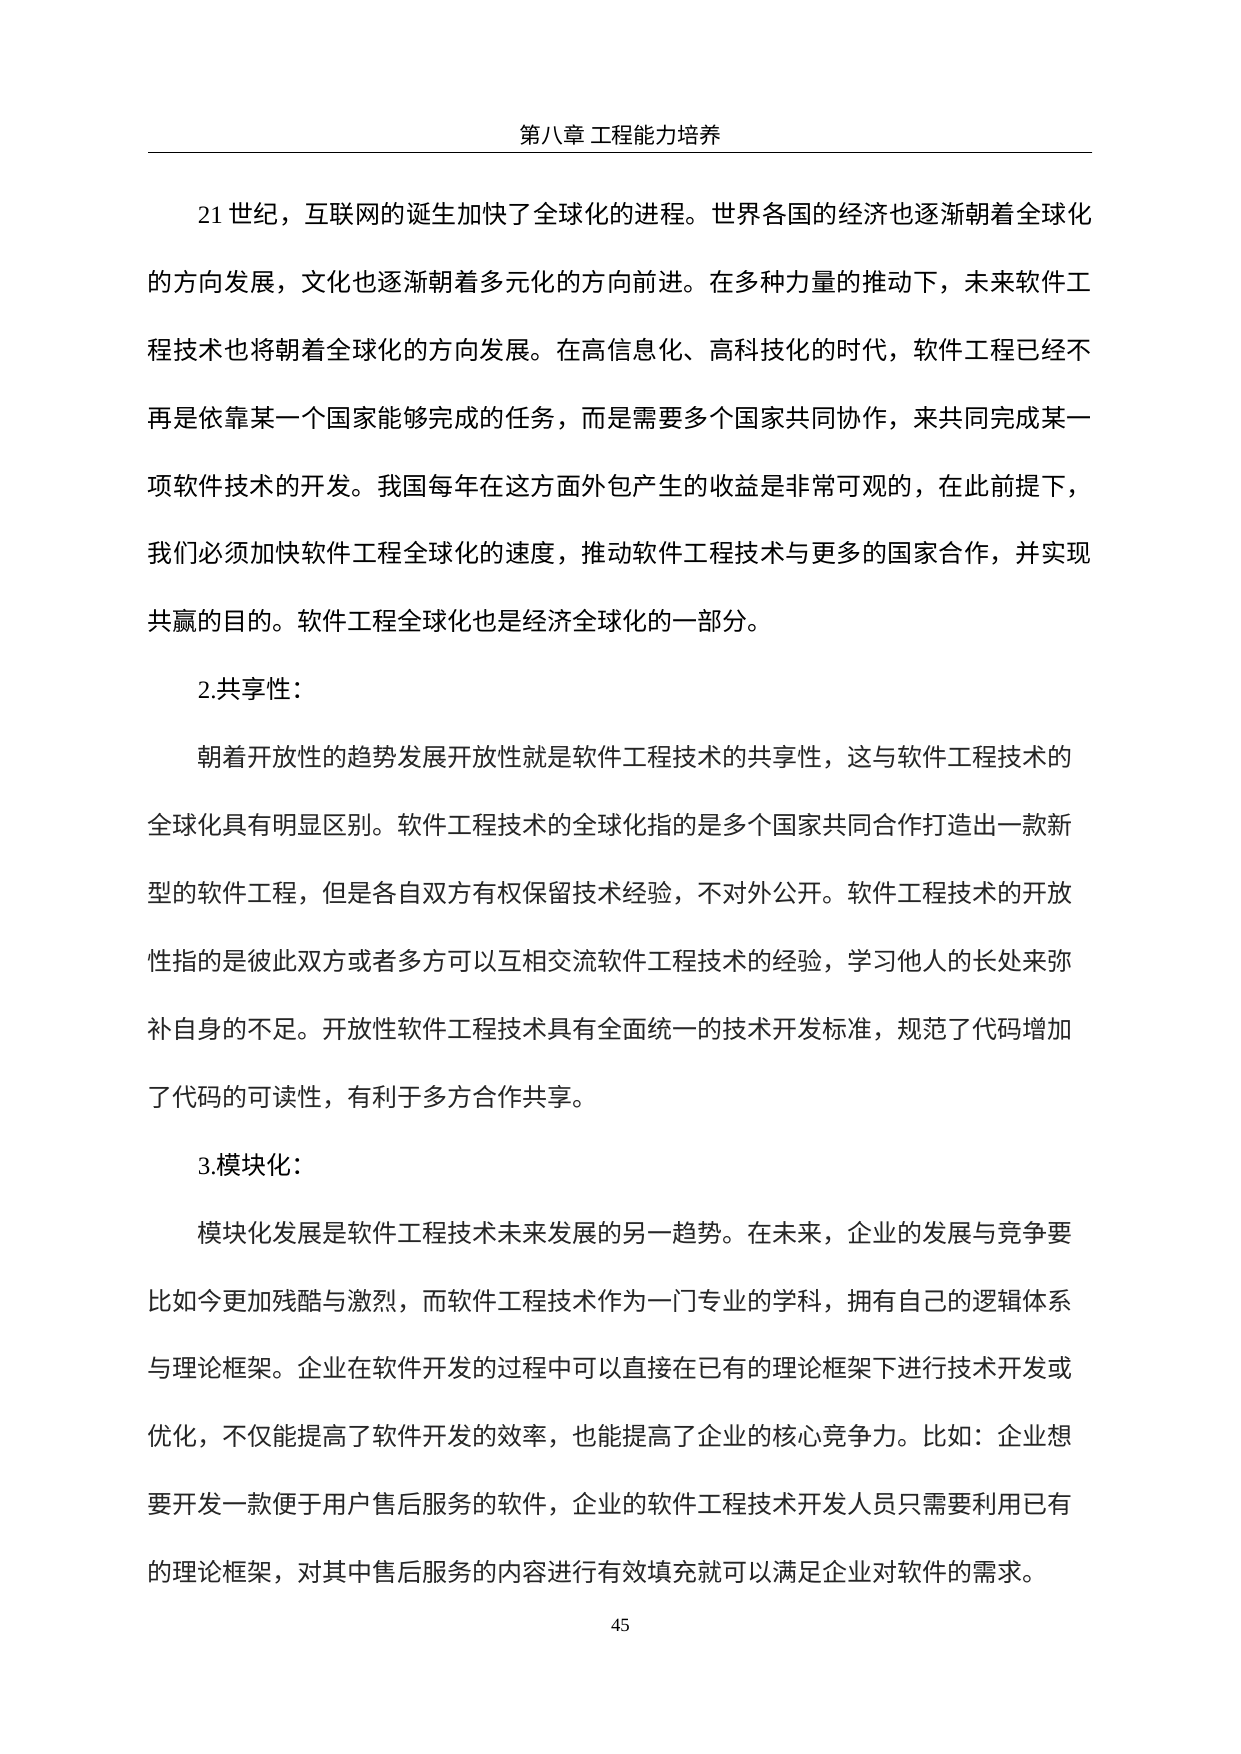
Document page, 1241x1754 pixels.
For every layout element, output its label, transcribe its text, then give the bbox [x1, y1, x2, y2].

text 模块化发展是软件工程技术未来发展的另一趋势。在未来，企业的发展与竞争要比如今更加残酷与激烈，而软件工程技术作为一门专业的学科，拥有自己的逻辑体系与理论框架。企业在软件开发的过程中可以直接在已有的理论框架下进行技术开发或优化，不仅能提高了软件开发的效率，也能提高了企业的核心竞争力。比如：企业想要开发一款便于用户售后服务的软件，企业的软件工程技术开发人员只需要利用已有的理论框架，对其中售后服务的内容进行有效填充就可以满足企业对软件的需求。 [148, 1197, 1092, 1605]
text 3.模块化： [148, 1129, 1092, 1197]
text 朝着开放性的趋势发展开放性就是软件工程技术的共享性，这与软件工程技术的全球化具有明显区别。软件工程技术的全球化指的是多个国家共同合作打造出一款新型的软件工程，但是各自双方有权保留技术经验，不对外公开。软件工程技术的开放性指的是彼此双方或者多方可以互相交流软件工程技术的经验，学习他人的长处来弥补自身的不足。开放性软件工程技术具有全面统一的技术开发标准，规范了代码增加了代码的可读性，有利于多方合作共享。 [148, 722, 1092, 1129]
text 21世纪，互联网的诞生加快了全球化的进程。世界各国的经济也逐渐朝着全球化的方向发展，文化也逐渐朝着多元化的方向前进。在多种力量的推动下，未来软件工程技术也将朝着全球化的方向发展。在高信息化、高科技化的时代，软件工程已经不再是依靠某一个国家能够完成的任务，而是需要多个国家共同协作，来共同完成某一项软件技术的开发。我国每年在这方面外包产生的收益是非常可观的，在此前提下，我们必须加快软件工程全球化的速度，推动软件工程技术与更多的国家合作，并实现共赢的目的。软件工程全球化也是经济全球化的一部分。 [148, 178, 1092, 654]
text 2.共享性： [148, 654, 1092, 722]
